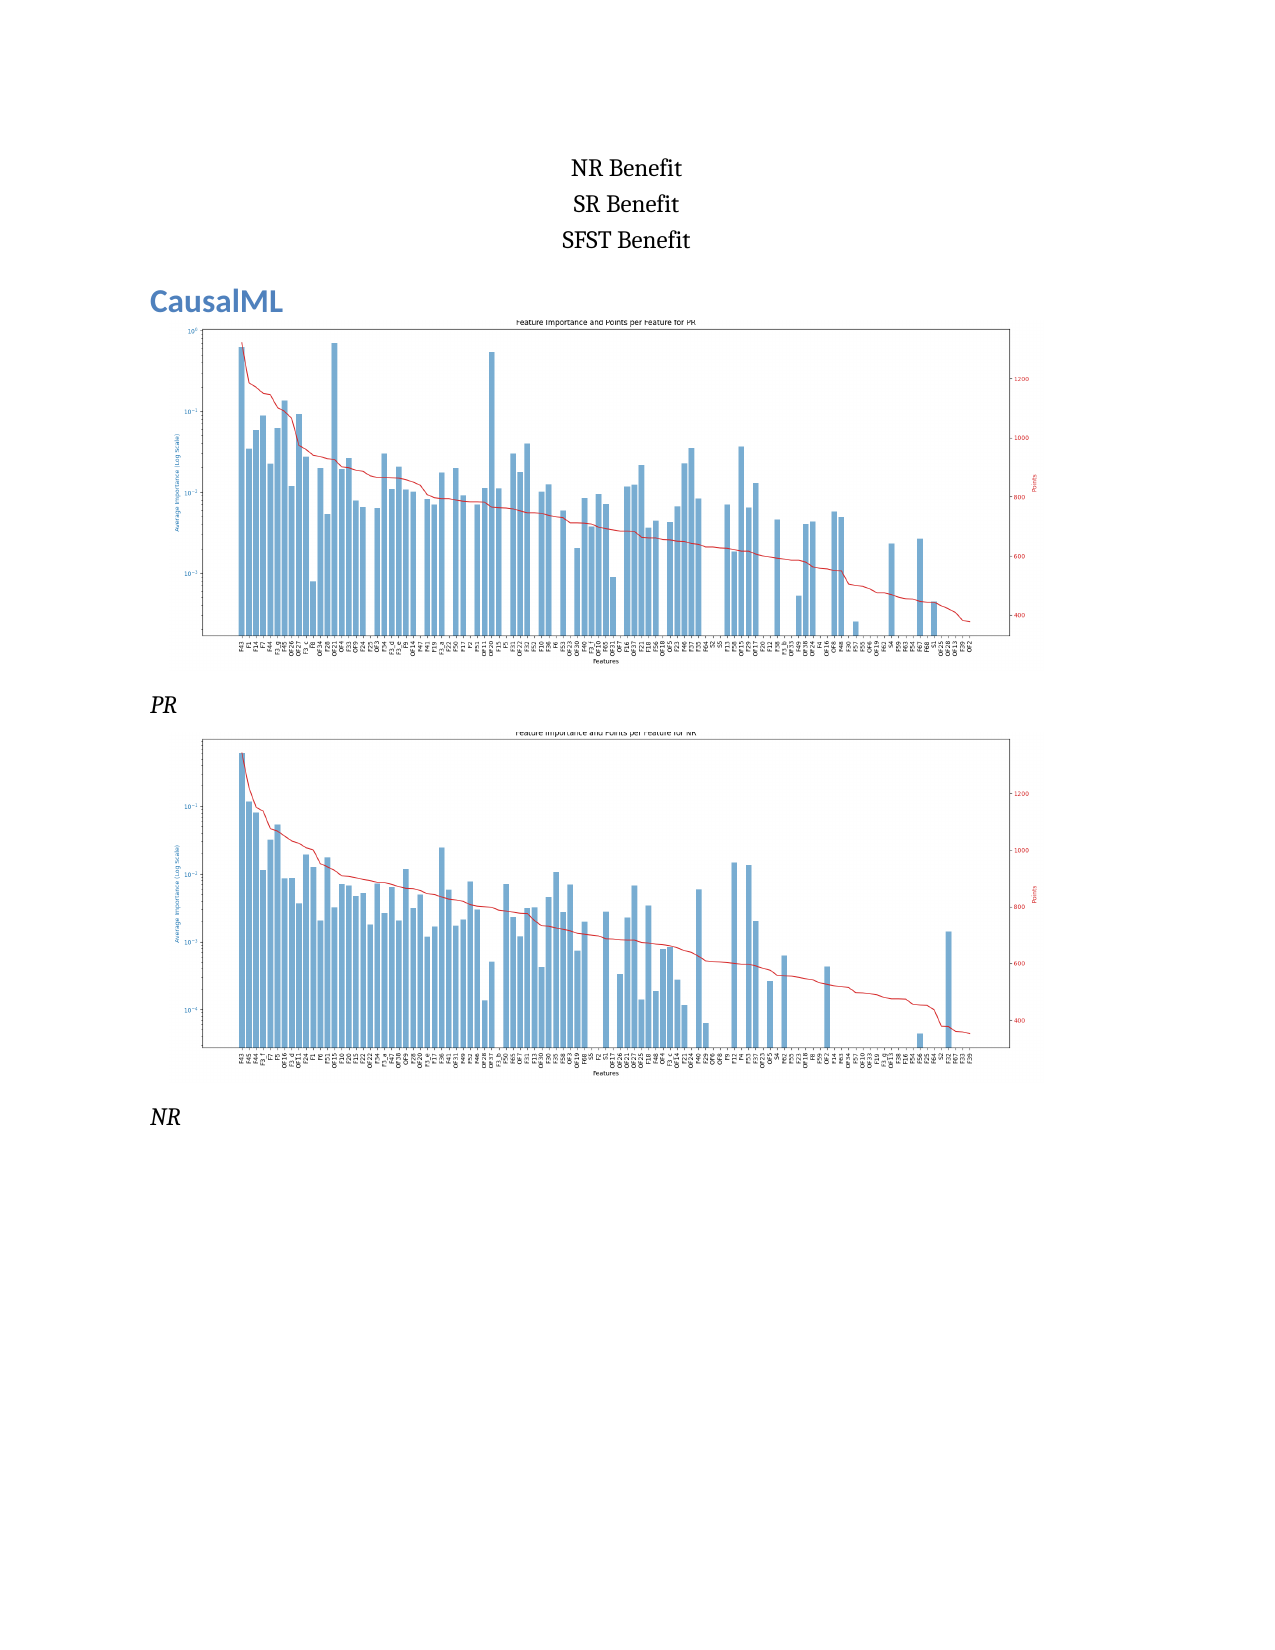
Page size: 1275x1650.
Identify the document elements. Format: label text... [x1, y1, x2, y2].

picture [168, 320, 1044, 671]
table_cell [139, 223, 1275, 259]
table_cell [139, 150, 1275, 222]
text PR [150, 691, 1125, 720]
text NR [150, 1103, 1125, 1132]
picture [168, 732, 1044, 1083]
subtitle CausalML [150, 279, 1125, 320]
